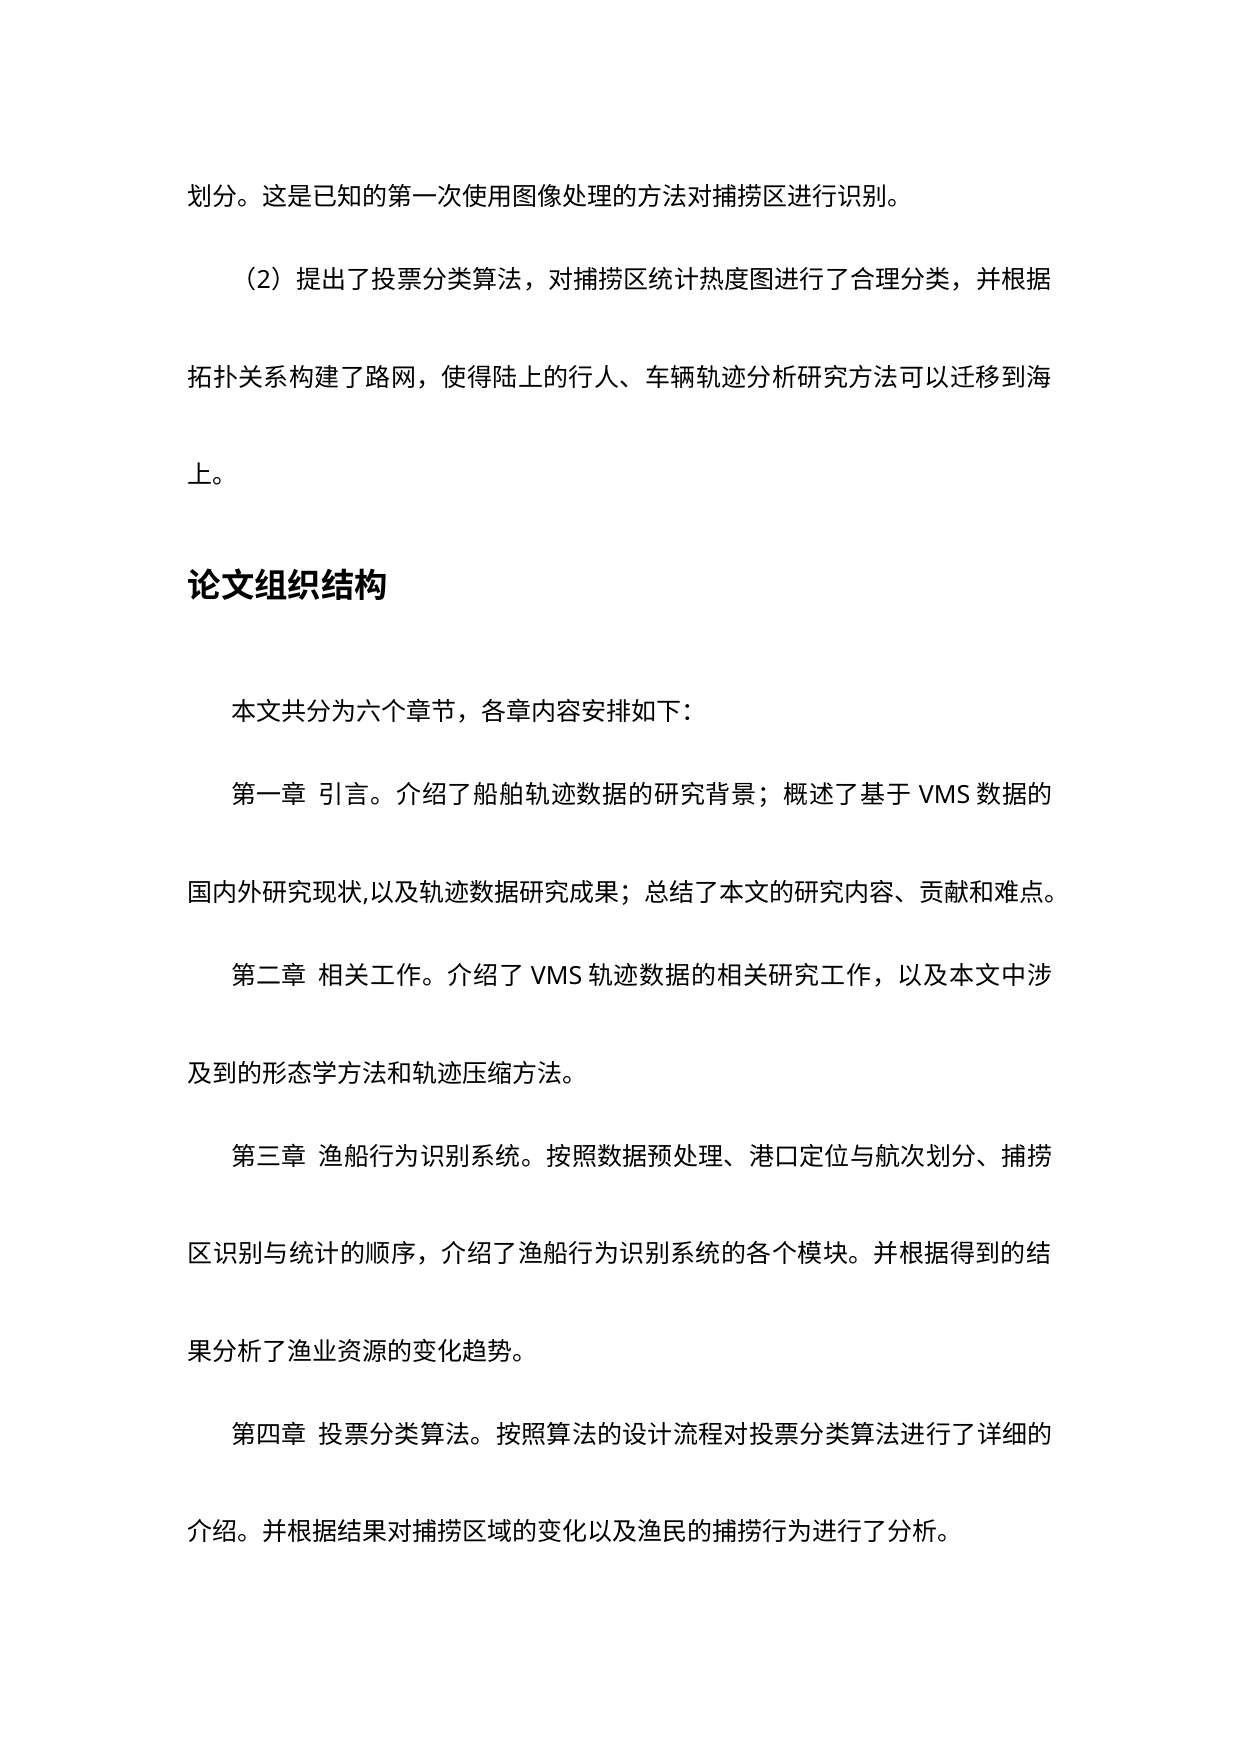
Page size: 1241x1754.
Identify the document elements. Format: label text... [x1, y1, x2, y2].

text 本文共分为六个章节，各章内容安排如下： [187, 677, 1053, 742]
text （2）提出了投票分类算法，对捕捞区统计热度图进行了合理分类，并根据拓扑关系构建了路网，使得陆上的行人、车辆轨迹分析研究方法可以迁移到海上。 [187, 245, 1053, 505]
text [187, 162, 1053, 227]
text 第四章 投票分类算法。按照算法的设计流程对投票分类算法进行了详细的介绍。并根据结果对捕捞区域的变化以及渔民的捕捞行为进行了分析。 [187, 1400, 1053, 1562]
text 第三章 渔船行为识别系统。按照数据预处理、港口定位与航次划分、捕捞区识别与统计的顺序，介绍了渔船行为识别系统的各个模块。并根据得到的结果分析了渔业资源的变化趋势。 [187, 1122, 1053, 1382]
text 第一章 引言。介绍了船舶轨迹数据的研究背景；概述了基于VMS数据的国内外研究现状,以及轨迹数据研究成果；总结了本文的研究内容、贡献和难点。 [187, 761, 1053, 923]
text 第二章 相关工作。介绍了VMS轨迹数据的相关研究工作，以及本文中涉及到的形态学方法和轨迹压缩方法。 [187, 941, 1053, 1104]
subtitle 论文组织结构 [187, 550, 1053, 615]
